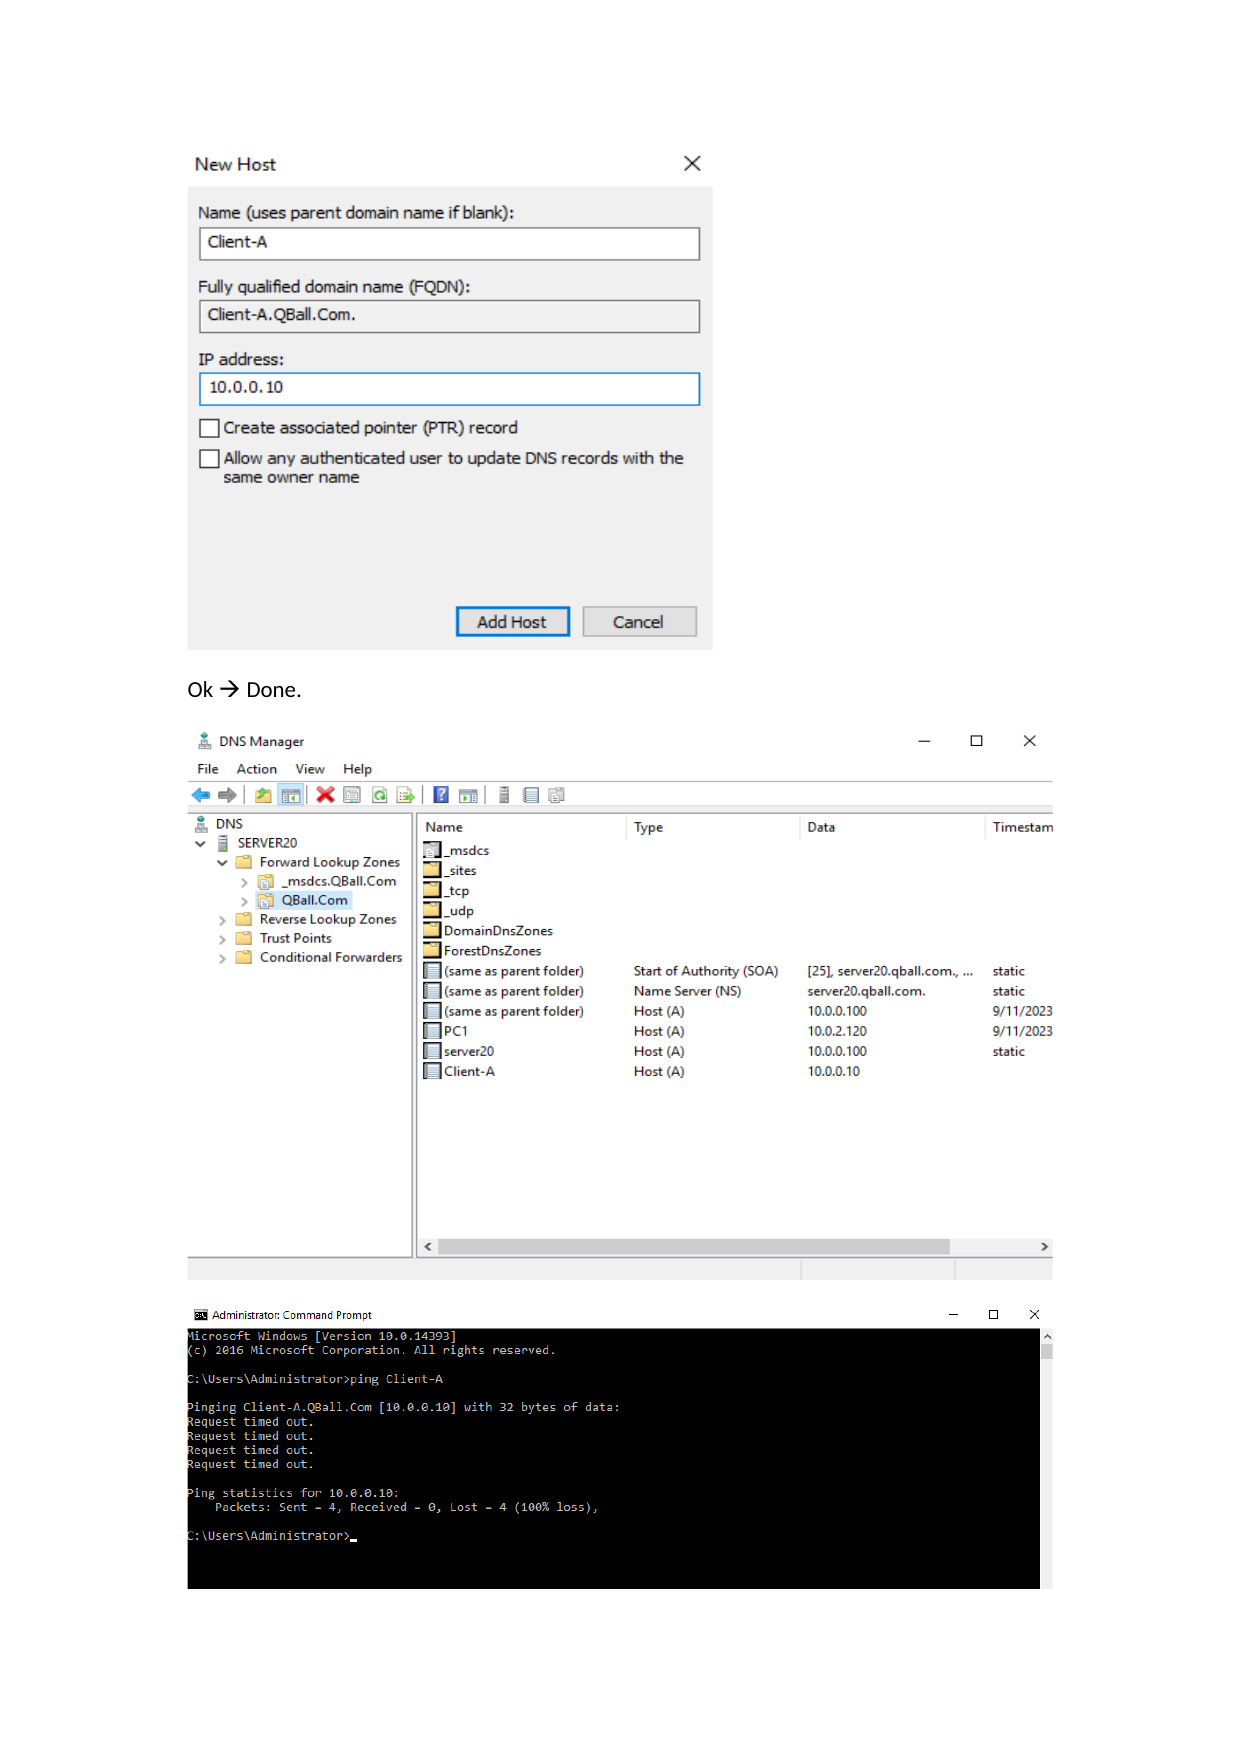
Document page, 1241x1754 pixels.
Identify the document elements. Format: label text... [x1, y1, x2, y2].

picture [187, 1304, 1053, 1589]
text Ok Done. [187, 675, 1053, 703]
picture [187, 150, 713, 650]
picture [187, 728, 1053, 1280]
